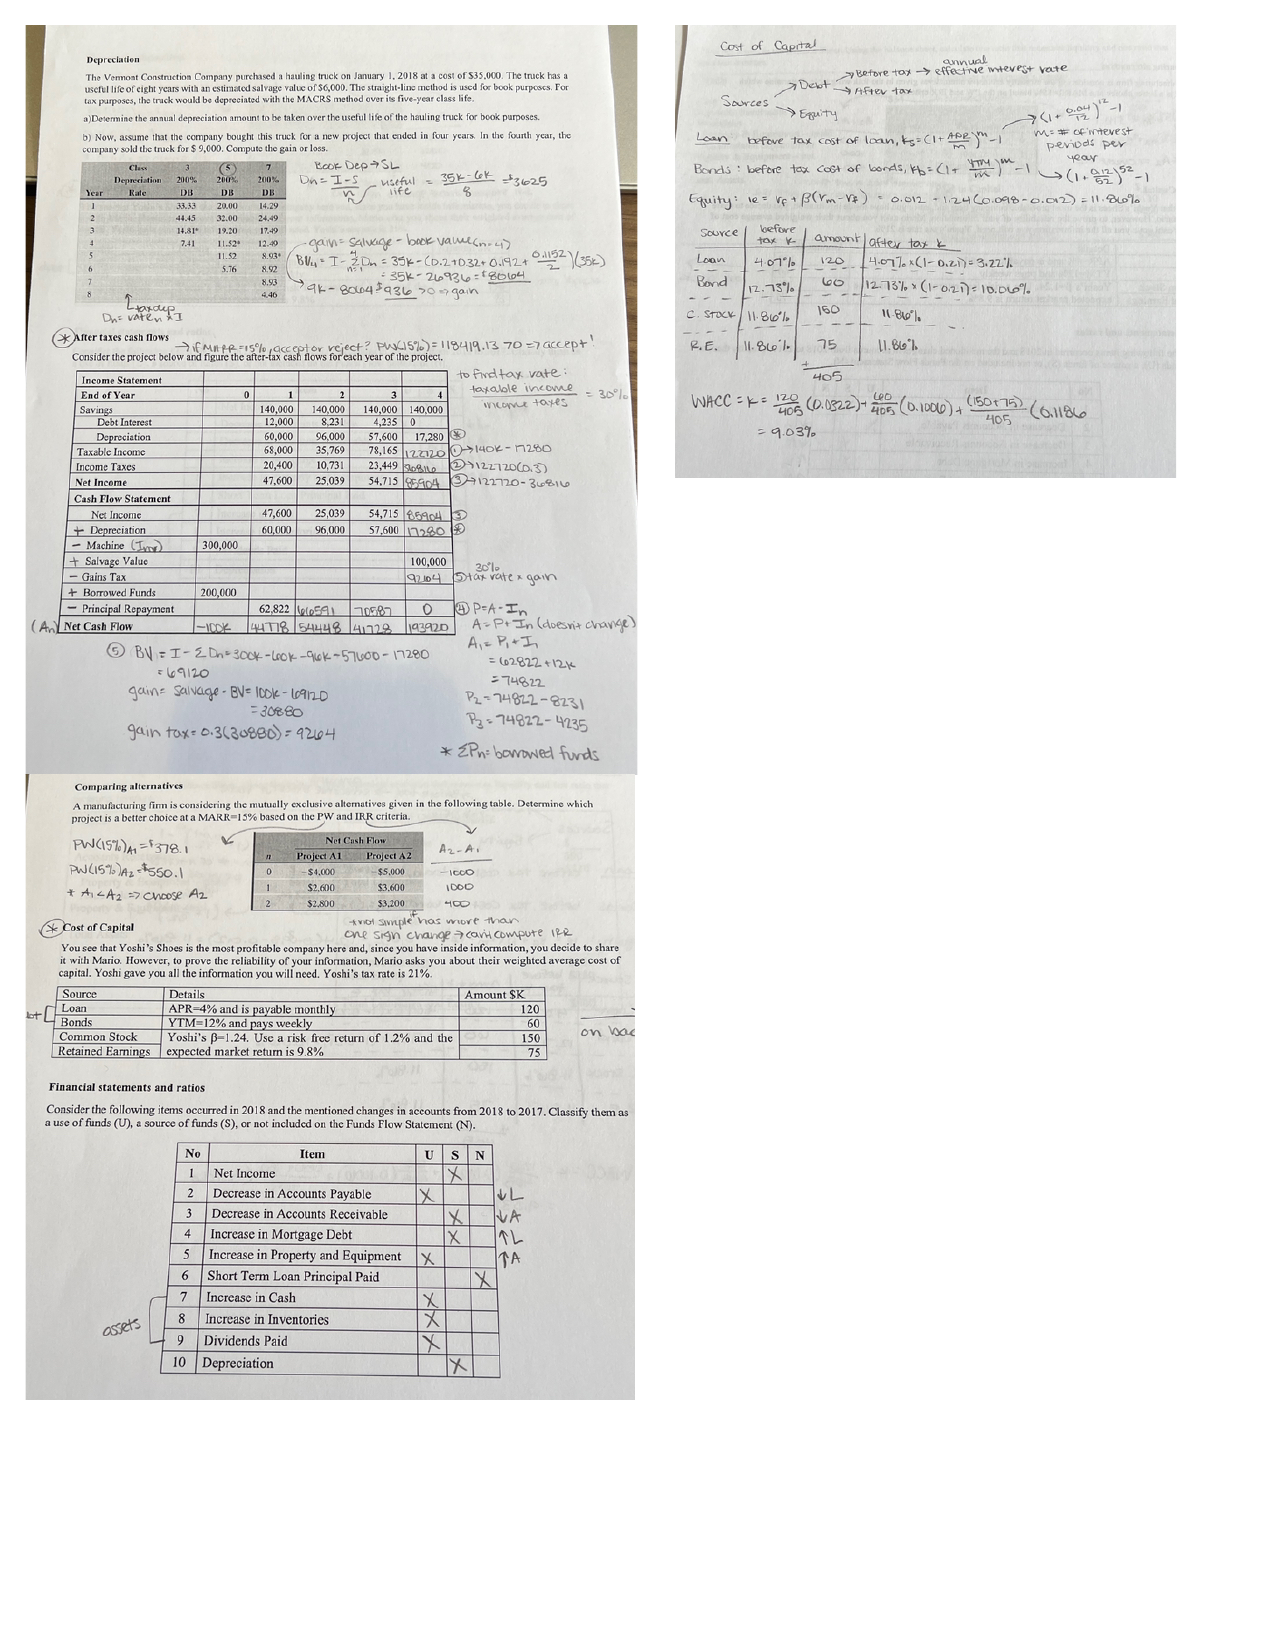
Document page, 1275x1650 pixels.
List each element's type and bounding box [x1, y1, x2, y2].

picture [25, 25, 638, 1400]
picture [675, 25, 1177, 478]
